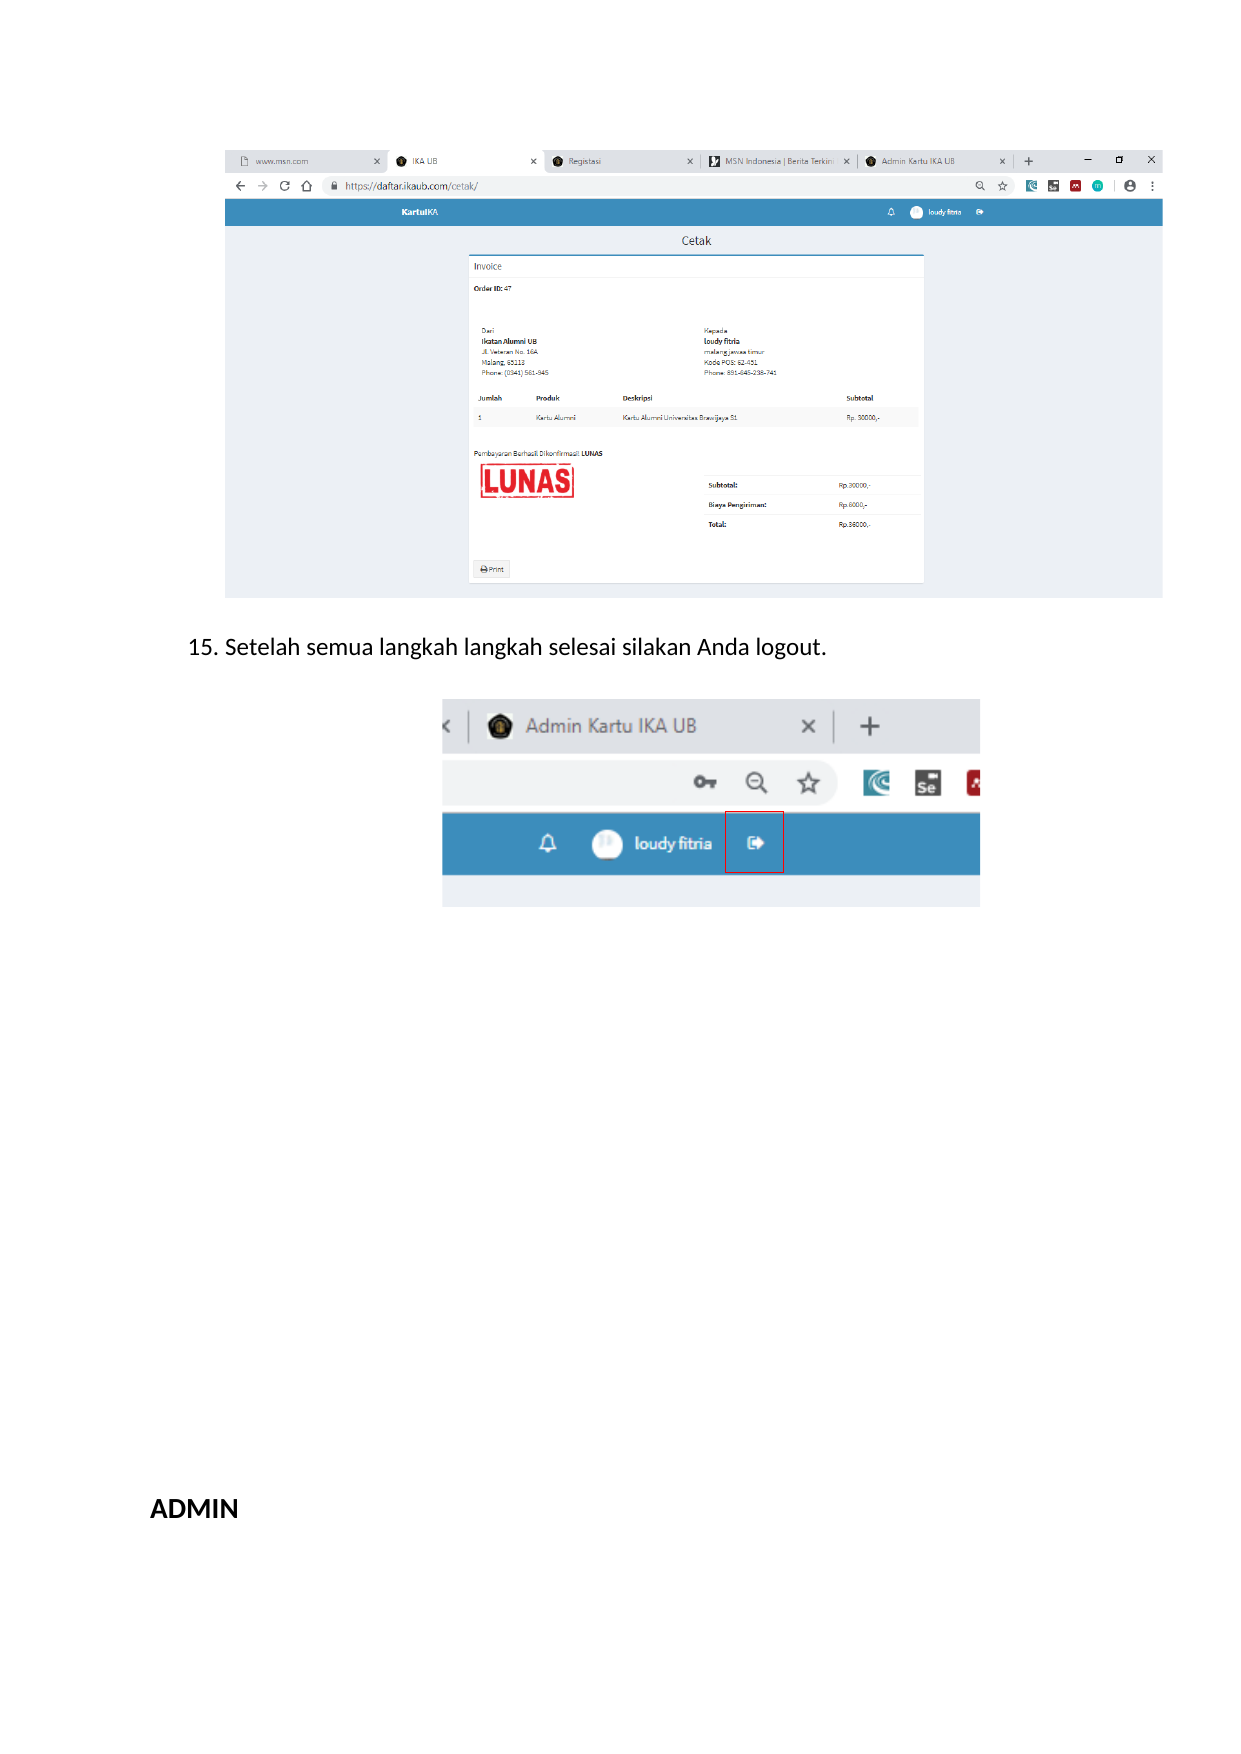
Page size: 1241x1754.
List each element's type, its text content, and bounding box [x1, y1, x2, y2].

picture [442, 699, 981, 907]
text ADMIN [150, 1491, 1090, 1526]
list Setelah semua langkah langkah selesai silakan Anda logout. [187, 631, 1090, 662]
picture [225, 150, 1163, 598]
